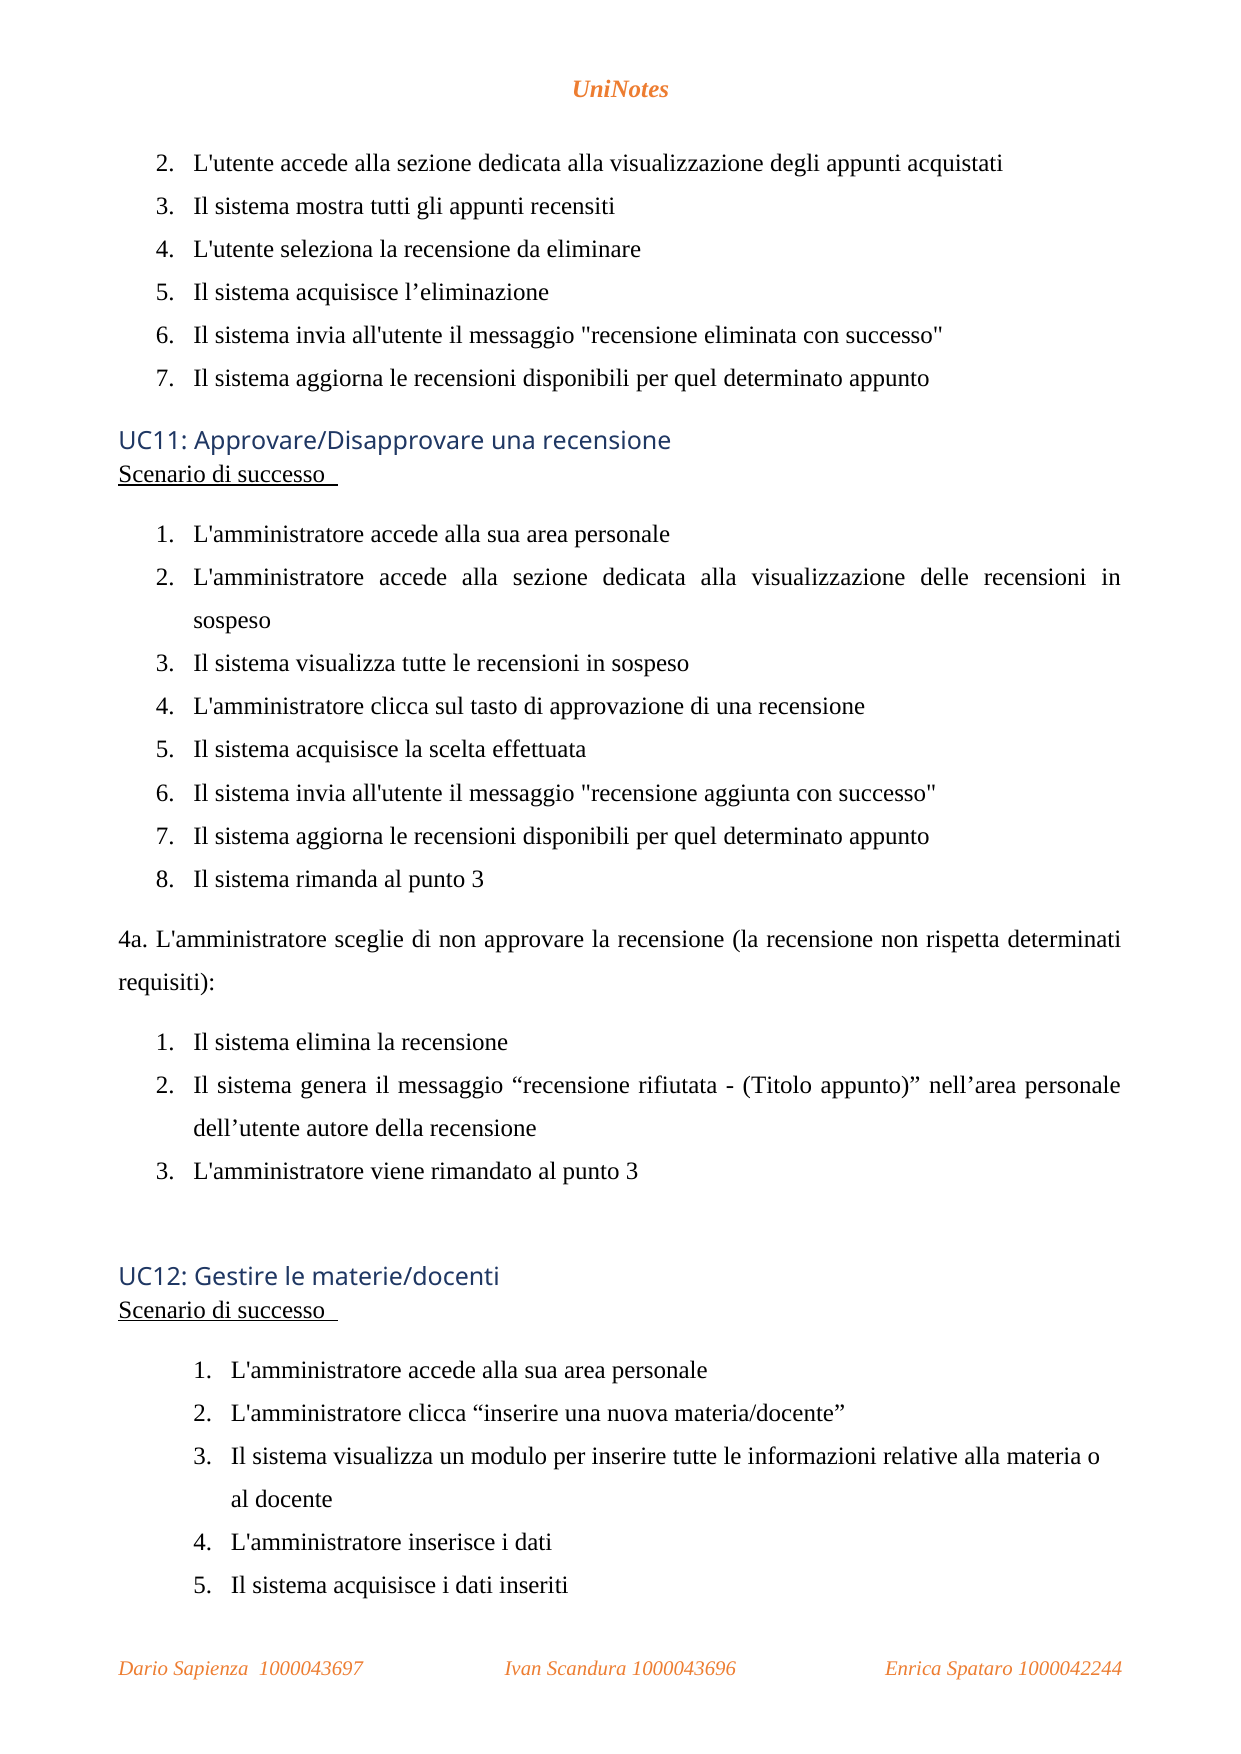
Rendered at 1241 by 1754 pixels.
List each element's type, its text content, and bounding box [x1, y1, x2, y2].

list L'amministratore accede alla sua area personale [193, 1355, 1122, 1383]
list Il sistema acquisisce la scelta effettuata [156, 734, 1122, 763]
list L'utente accede alla sezione dedicata alla visualizzazione degli appunti acquistati [156, 148, 1122, 176]
subtitle UC11: Approvare/Disapprovare una recensione [118, 423, 1122, 457]
list Il sistema mostra tutti gli appunti recensiti [156, 191, 1122, 219]
list L'amministratore accede alla sezione dedicata alla visualizzazione delle recensioni in sospeso [156, 562, 1122, 634]
list Il sistema acquisisce l’eliminazione [156, 277, 1122, 306]
list L'utente seleziona la recensione da eliminare [156, 234, 1122, 263]
list al docente [231, 1484, 1122, 1513]
list Il sistema aggiorna le recensioni disponibili per quel determinato appunto [156, 363, 1122, 392]
subtitle UC12: Gestire le materie/docenti [118, 1259, 1122, 1293]
list L'amministratore inserisce i dati [193, 1527, 1122, 1556]
list Il sistema invia all'utente il messaggio "recensione eliminata con successo" [156, 320, 1122, 349]
list Il sistema visualizza tutte le recensioni in sospeso [156, 648, 1122, 677]
list Il sistema invia all'utente il messaggio "recensione aggiunta con successo" [156, 778, 1122, 806]
list L'amministratore clicca sul tasto di approvazione di una recensione [156, 691, 1122, 720]
list Il sistema visualizza un modulo per inserire tutte le informazioni relative alla materia o [193, 1441, 1122, 1470]
text Scenario di successo [118, 1295, 1122, 1324]
list Il sistema elimina la recensione [156, 1027, 1122, 1055]
list Il sistema rimanda al punto 3 [156, 864, 1122, 893]
list L'amministratore accede alla sua area personale [156, 519, 1122, 548]
list Il sistema aggiorna le recensioni disponibili per quel determinato appunto [156, 821, 1122, 849]
text Scenario di successo [118, 459, 1122, 488]
list L'amministratore clicca “inserire una nuova materia/docente” [193, 1398, 1122, 1427]
list L'amministratore viene rimandato al punto 3 [156, 1156, 1122, 1185]
text 4a. L'amministratore sceglie di non approvare la recensione (la recensione non rispetta determinati requisiti): [118, 924, 1122, 996]
list Il sistema acquisisce i dati inseriti [193, 1570, 1122, 1599]
list Il sistema genera il messaggio “recensione rifiutata - (Titolo appunto)” nell’area personale dell’utente autore della recensione [156, 1070, 1122, 1142]
